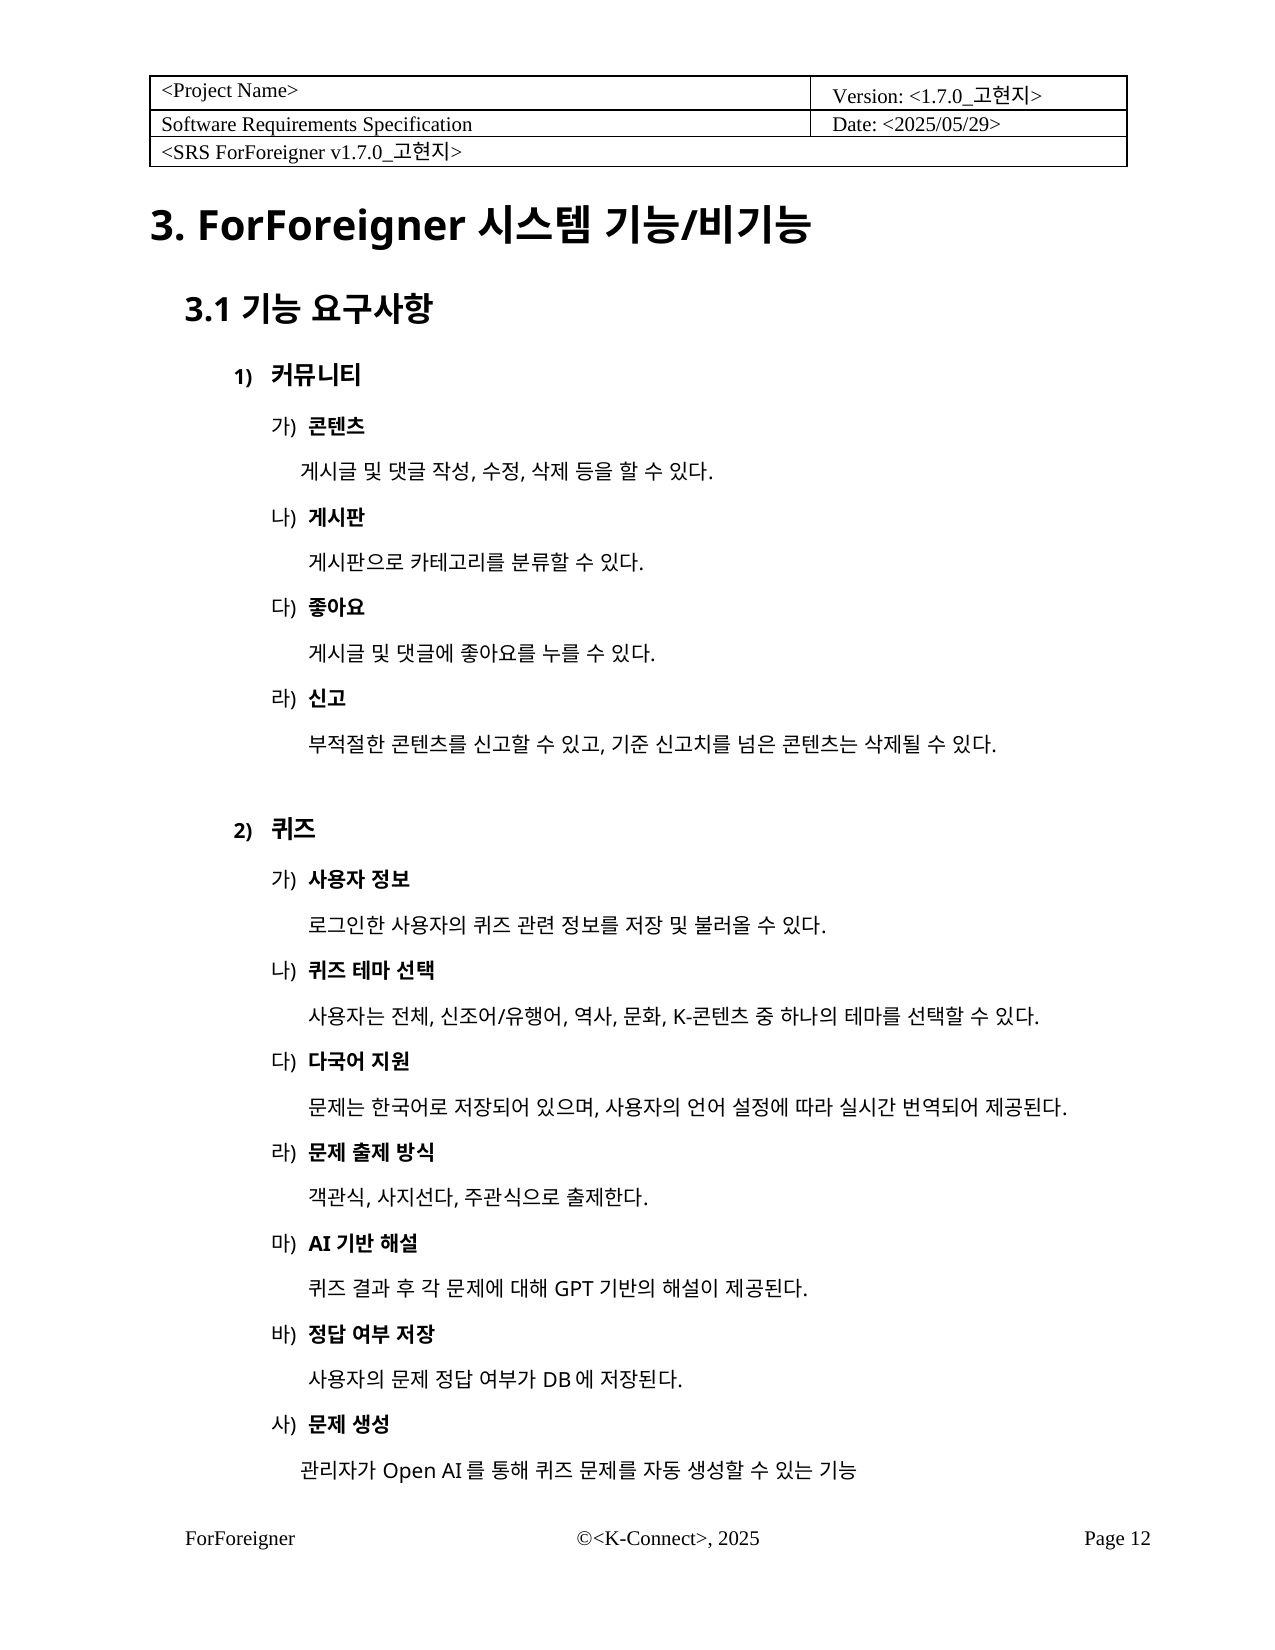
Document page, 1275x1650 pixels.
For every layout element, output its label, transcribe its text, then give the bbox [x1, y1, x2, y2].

list 커뮤니티 [233, 356, 1125, 392]
text 로그인한 사용자의 퀴즈 관련 정보를 저장 및 불러올 수 있다. [308, 909, 1125, 939]
text 문제는 한국어로 저장되어 있으며, 사용자의 언어 설정에 따라 실시간 번역되어 제공된다. [308, 1091, 1125, 1121]
list 퀴즈 [233, 809, 1125, 846]
list 게시판 [271, 501, 1125, 531]
text 객관식, 사지선다, 주관식으로 출제한다. [308, 1182, 1125, 1212]
list 콘텐츠 [271, 410, 1125, 440]
list 다국어 지원 [271, 1045, 1125, 1076]
list AI 기반 해설 [271, 1227, 1125, 1257]
list 문제 생성 [271, 1409, 1125, 1439]
text 게시글 및 댓글에 좋아요를 누를 수 있다. [308, 637, 1125, 667]
text 3. ForForeigner 시스템 기능/비기능 [150, 192, 1125, 253]
text 3.1 기능 요구사항 [150, 283, 1125, 331]
text 퀴즈 결과 후 각 문제에 대해 GPT 기반의 해설이 제공된다. [308, 1272, 1125, 1303]
text 게시글 및 댓글 작성, 수정, 삭제 등을 할 수 있다. [225, 455, 1125, 486]
list 정답 여부 저장 [271, 1318, 1125, 1348]
list 퀴즈 테마 선택 [271, 954, 1125, 985]
list 좋아요 [271, 592, 1125, 622]
list 문제 출제 방식 [271, 1136, 1125, 1167]
text 게시판으로 카테고리를 분류할 수 있다. [308, 546, 1125, 577]
list 신고 [271, 682, 1125, 713]
text 사용자는 전체, 신조어/유행어, 역사, 문화, K-콘텐츠 중 하나의 테마를 선택할 수 있다. [308, 1000, 1125, 1030]
text 사용자의 문제 정답 여부가 DB에 저장된다. [308, 1363, 1125, 1394]
text 부적절한 콘텐츠를 신고할 수 있고, 기준 신고치를 넘은 콘텐츠는 삭제될 수 있다. [308, 728, 1125, 758]
text 관리자가 Open AI를 통해 퀴즈 문제를 자동 생성할 수 있는 기능 [225, 1454, 1125, 1484]
list 사용자 정보 [271, 864, 1125, 894]
